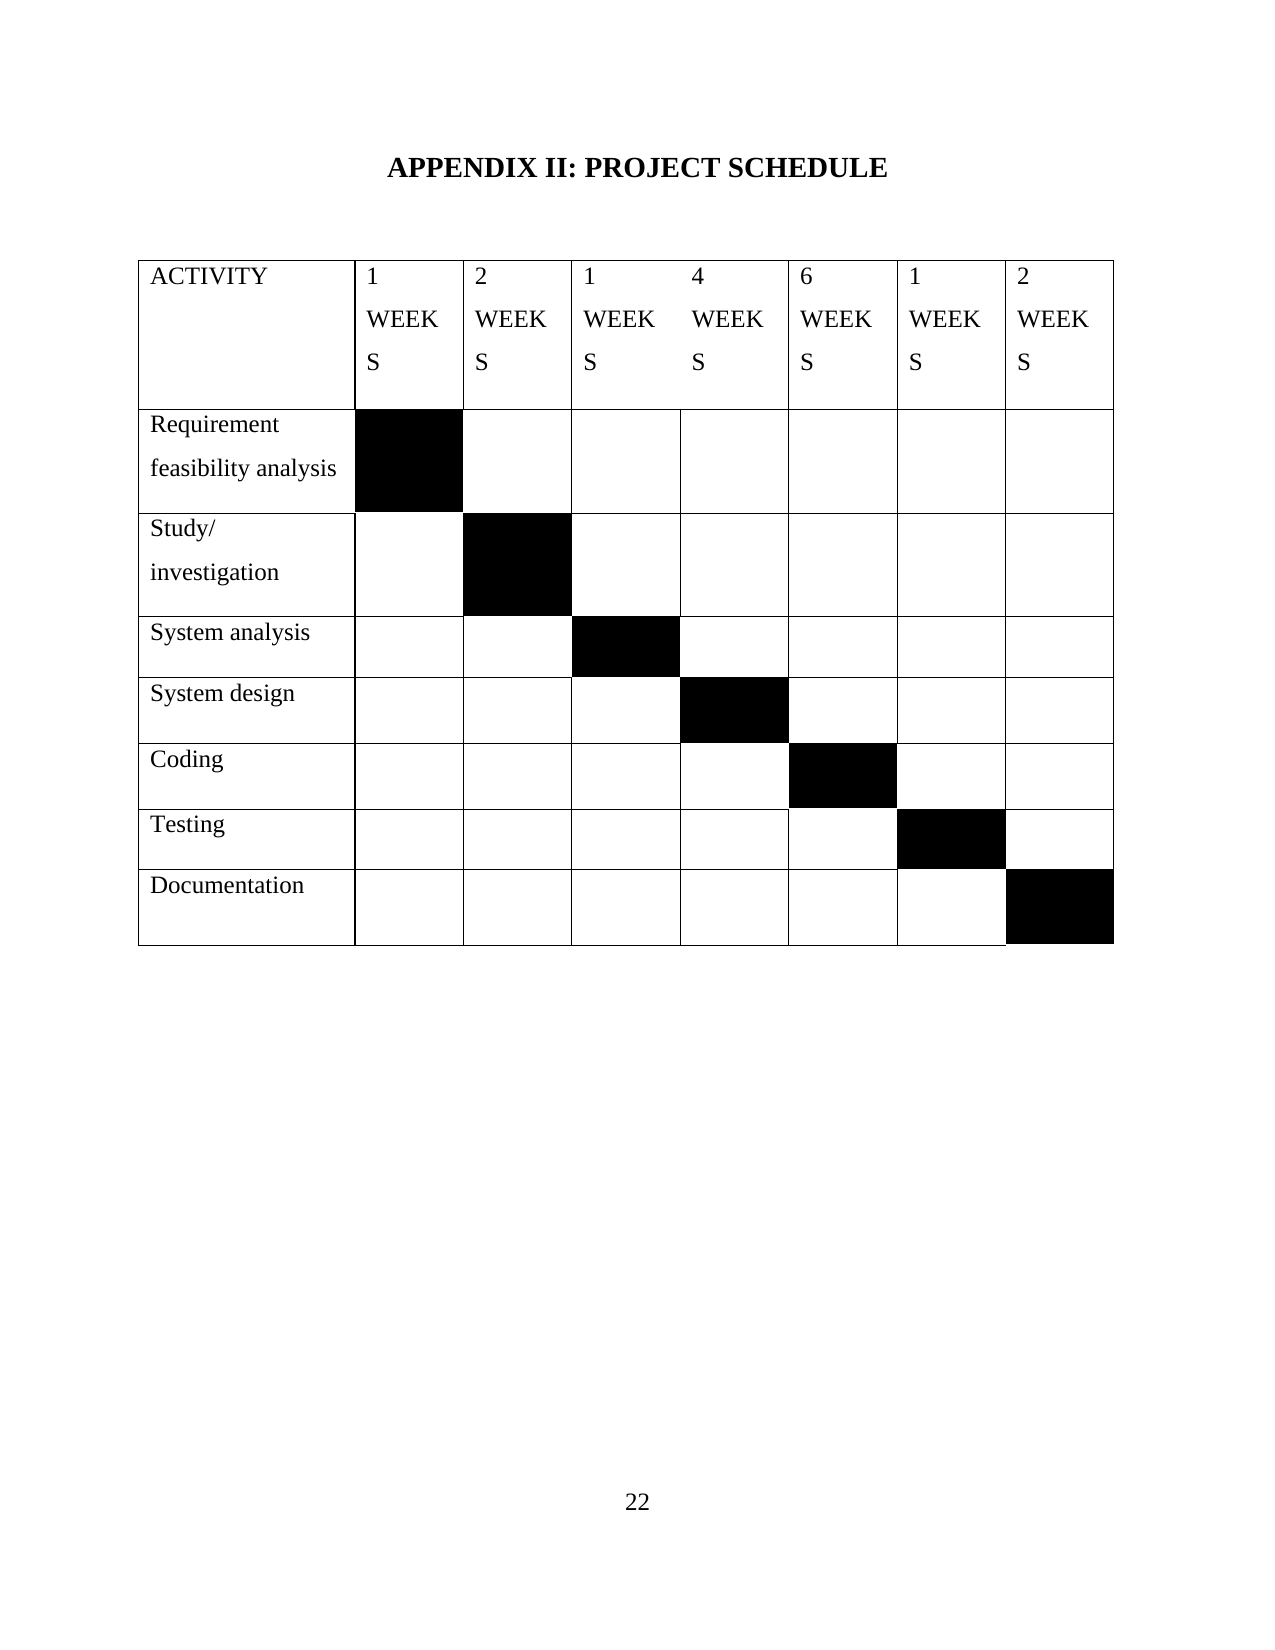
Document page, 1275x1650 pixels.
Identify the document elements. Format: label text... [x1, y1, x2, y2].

table_header 1 WEEKS [356, 261, 463, 408]
table_cell [572, 810, 680, 869]
table_header 2 WEEKS [464, 261, 571, 408]
table_cell [355, 409, 463, 512]
table_header 1 WEEKS [898, 261, 1005, 408]
table_cell [463, 513, 572, 616]
table_cell [356, 744, 463, 808]
table_header 2 WEEKS [1006, 261, 1113, 408]
table_cell Coding [139, 744, 354, 808]
table_cell [572, 677, 680, 743]
table_cell [681, 810, 788, 869]
table_cell [681, 743, 789, 808]
table_header 4 WEEKS [680, 261, 788, 408]
table_cell Testing [139, 810, 354, 869]
table_cell [464, 744, 571, 808]
table_cell [898, 869, 1006, 944]
table_cell [464, 678, 571, 743]
table_cell [680, 617, 788, 677]
table_cell [572, 870, 680, 944]
table_header ACTIVITY [139, 261, 354, 408]
table_cell [897, 744, 1005, 808]
table_cell [572, 514, 680, 616]
table_cell System design [139, 678, 354, 743]
table_cell [898, 678, 1005, 743]
table_cell [356, 810, 463, 869]
table_cell System analysis [139, 617, 354, 677]
table_cell Documentation [139, 870, 354, 944]
table_cell [356, 617, 463, 677]
table_cell Requirement feasibility analysis [139, 410, 355, 512]
table_header 1 WEEKS [572, 261, 680, 408]
table_cell [1006, 410, 1113, 512]
table_cell [898, 617, 1005, 677]
table_cell [789, 410, 897, 512]
table_cell [1006, 744, 1113, 808]
table_cell [680, 677, 788, 743]
table_cell [464, 616, 572, 677]
table_cell [1006, 869, 1114, 944]
table_cell [356, 870, 463, 944]
table_cell [463, 410, 571, 512]
table_cell [789, 743, 897, 808]
table_cell [681, 514, 788, 616]
table_cell [681, 870, 788, 944]
table_cell [356, 513, 463, 616]
table_cell [898, 514, 1005, 616]
table_cell [897, 809, 1006, 869]
table_cell [681, 410, 788, 512]
table_cell [572, 410, 680, 512]
table_cell [1006, 678, 1113, 743]
table_header 6 WEEKS [789, 261, 897, 408]
table_cell Study/investigation [139, 514, 354, 616]
table_cell [464, 870, 571, 944]
table_cell [464, 810, 571, 869]
table_cell [789, 678, 897, 743]
table_cell [789, 617, 897, 677]
table_cell [1006, 617, 1113, 677]
table_cell [356, 678, 463, 743]
table_cell [572, 744, 680, 808]
table_cell [572, 617, 680, 677]
table_cell [1006, 514, 1113, 616]
table_cell [1006, 810, 1113, 869]
subtitle appendix ii: project schedule [150, 150, 1125, 183]
table_cell [898, 410, 1005, 512]
table_cell [789, 514, 897, 616]
table_cell [789, 870, 897, 944]
table_cell [789, 809, 897, 869]
